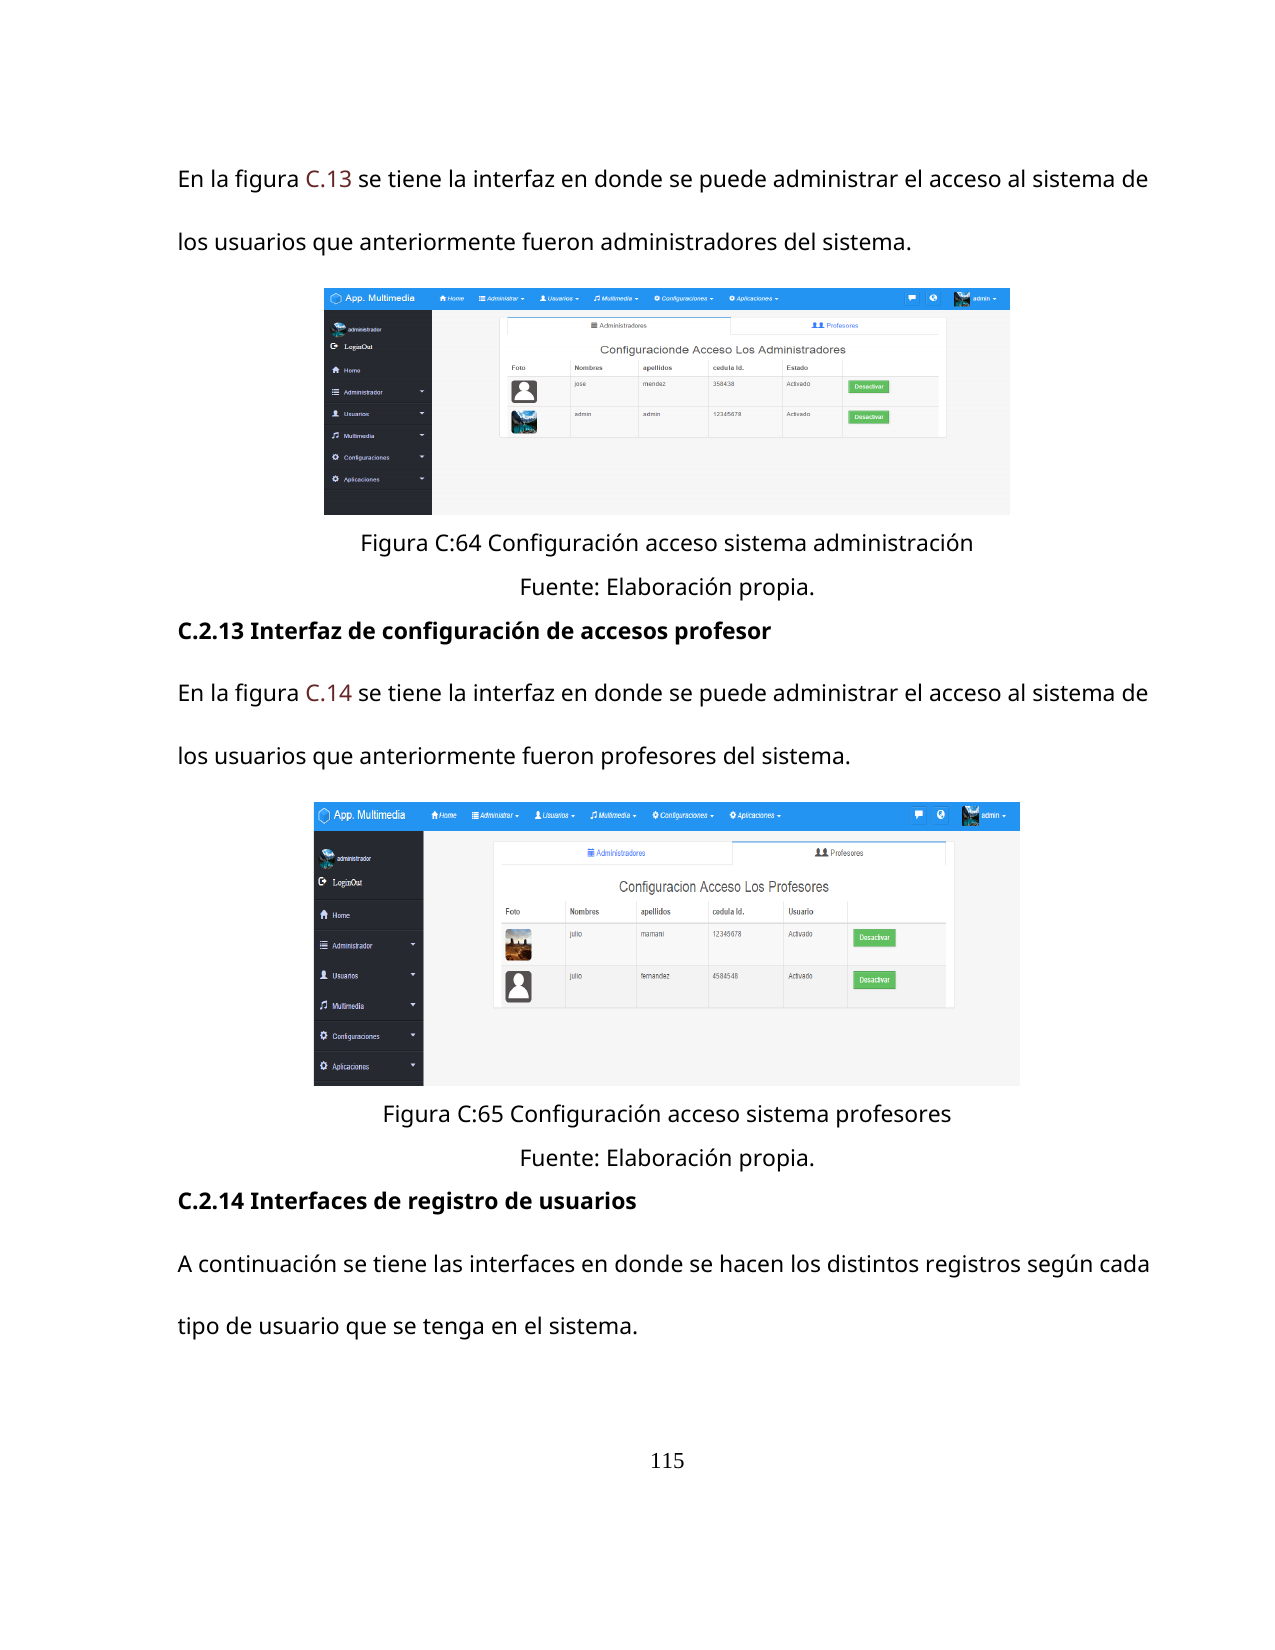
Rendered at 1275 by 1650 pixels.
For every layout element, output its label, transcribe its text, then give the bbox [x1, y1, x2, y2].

text En la figura C.13 se tiene la interfaz en donde se puede administrar el acceso al sistema de los usuarios que anteriormente fueron administradores del sistema. [177, 163, 1157, 257]
text Fuente: Elaboración propia. [177, 571, 1157, 602]
subtitle C.2.13 Interfaz de configuración de accesos profesor [177, 615, 1157, 646]
text Fuente: Elaboración propia. [177, 1141, 1157, 1173]
text En la figura C.14 se tiene la interfaz en donde se puede administrar el acceso al sistema de los usuarios que anteriormente fueron profesores del sistema. [177, 677, 1157, 771]
subtitle C.2.14 Interfaces de registro de usuarios [177, 1185, 1157, 1216]
text A continuación se tiene las interfaces en donde se hacen los distintos registros según cada tipo de usuario que se tenga en el sistema. [177, 1248, 1157, 1341]
